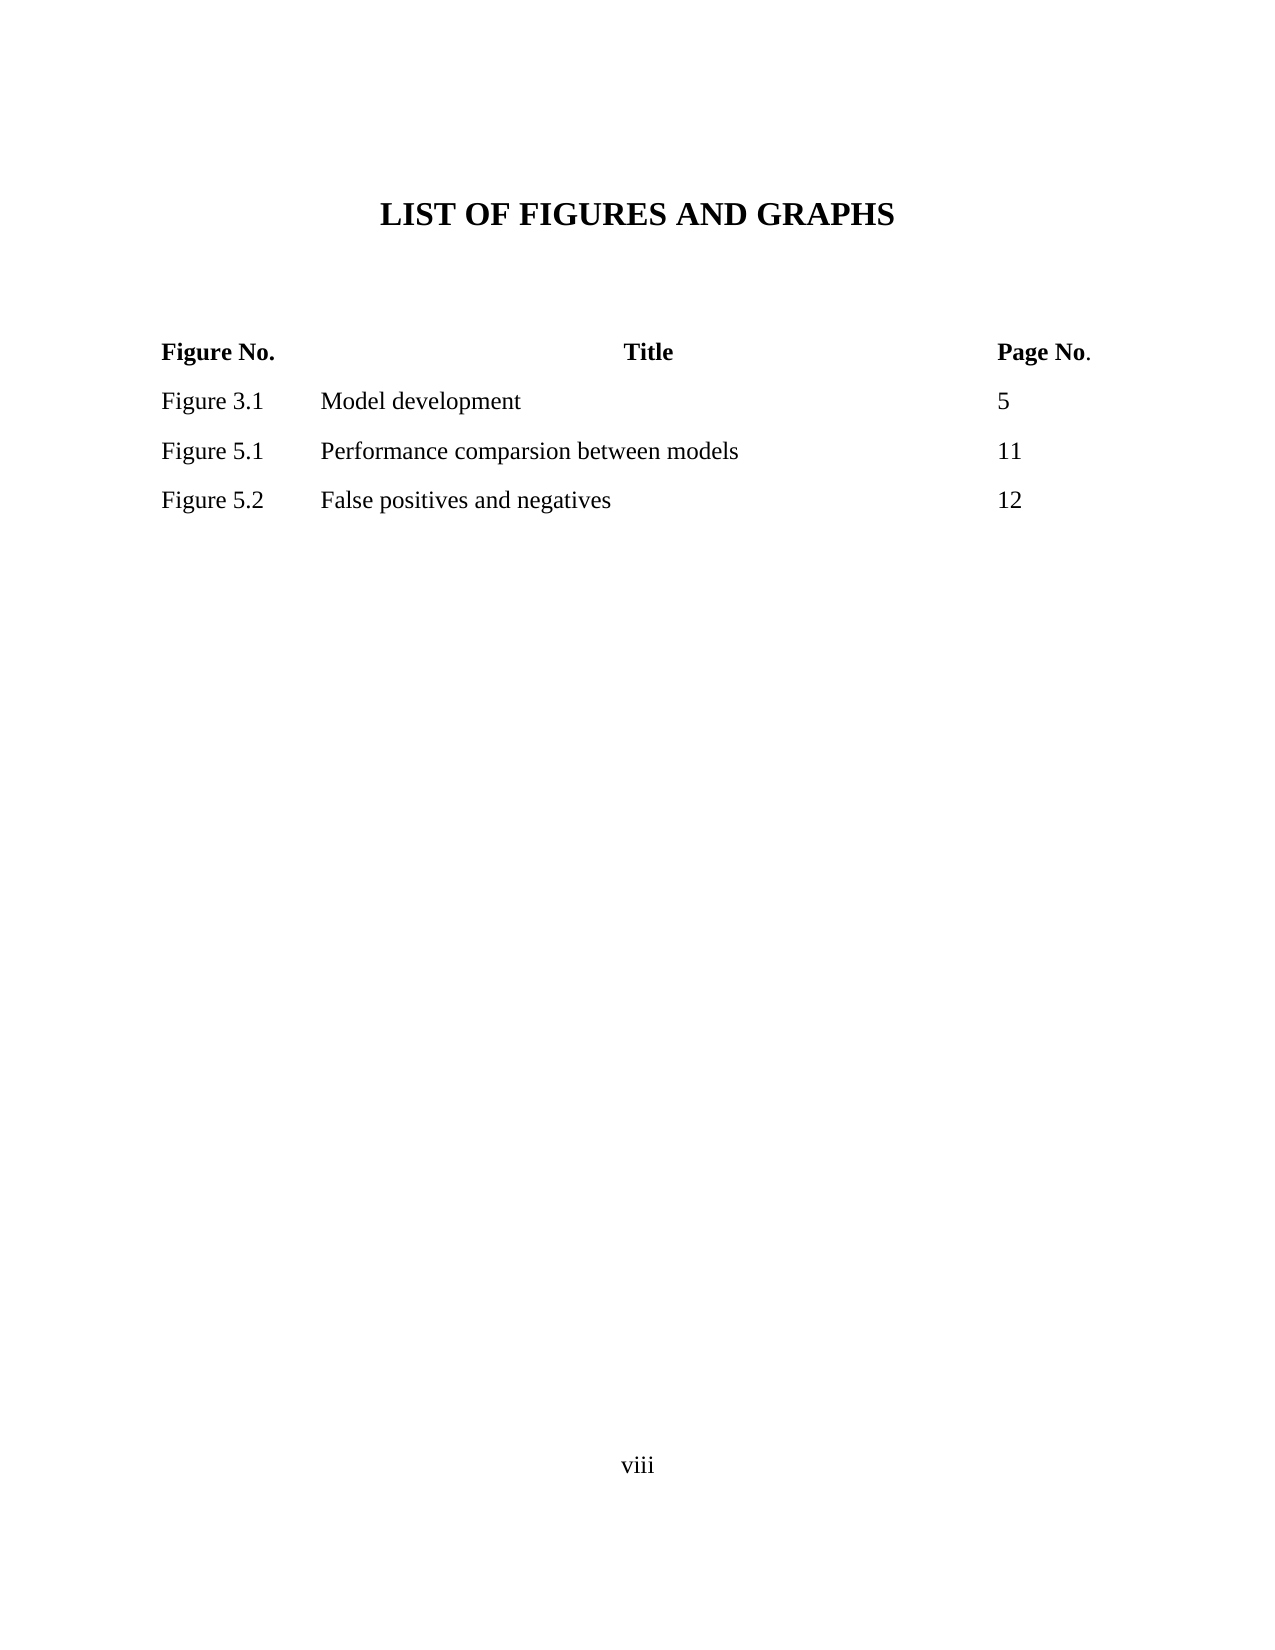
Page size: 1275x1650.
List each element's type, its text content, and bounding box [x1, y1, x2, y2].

table_cell 11 [987, 425, 1124, 475]
table_cell 12 [987, 475, 1124, 524]
table_header Title [310, 326, 987, 376]
table_cell Figure 5.1 [151, 425, 310, 475]
text viii [150, 1450, 1125, 1479]
table_cell 5 [987, 376, 1124, 425]
text LIST OF FIGURES AND GRAPHS [150, 194, 1125, 232]
table_cell False positives and negatives [310, 475, 987, 524]
table_cell Performance comparsion between models [310, 425, 987, 475]
table_cell Figure 3.1 [151, 376, 310, 425]
table_cell Model development [310, 376, 987, 425]
table_cell Figure 5.2 [151, 475, 310, 524]
table_header Page No. [987, 326, 1124, 376]
table_header Figure No. [151, 326, 310, 376]
